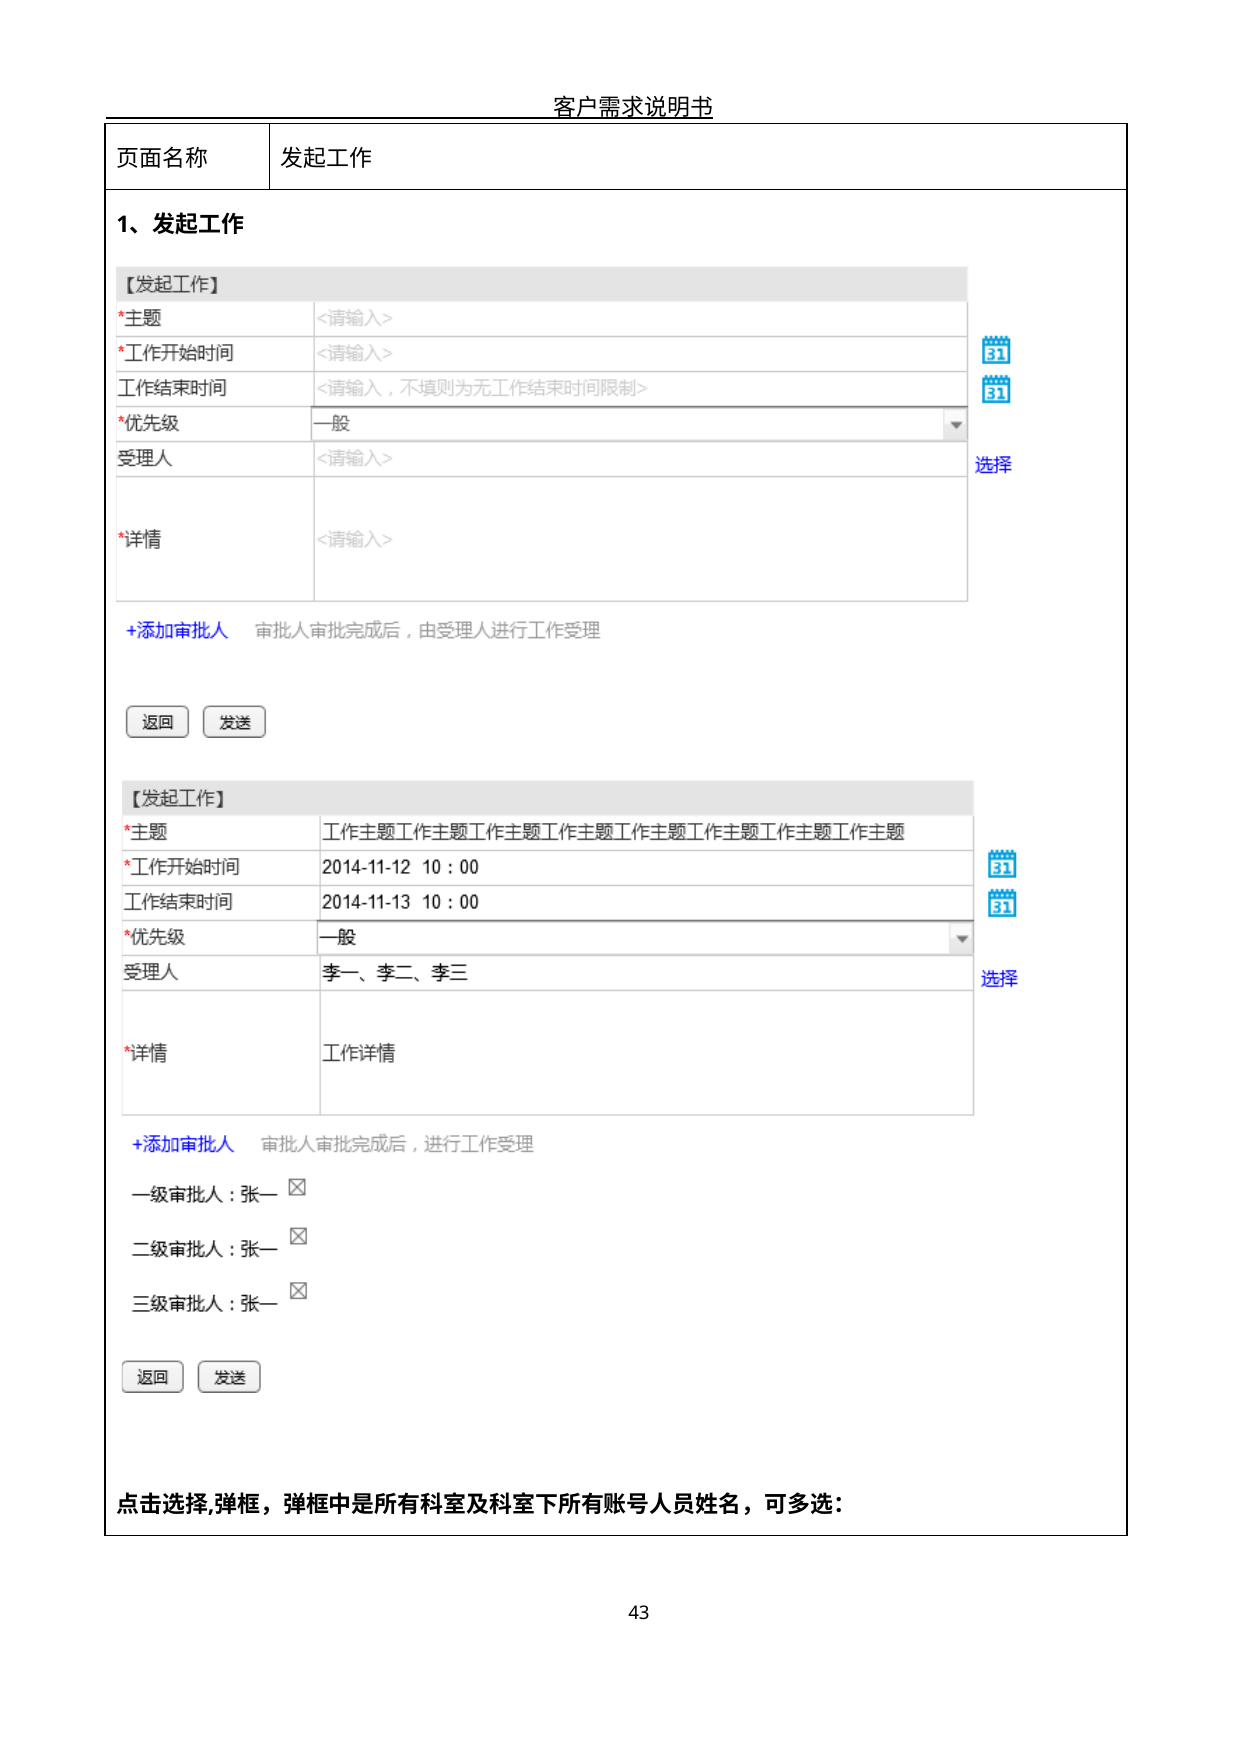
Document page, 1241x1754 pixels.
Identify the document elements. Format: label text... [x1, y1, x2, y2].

table_cell 发起工作 [270, 124, 1126, 189]
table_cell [106, 190, 1126, 1535]
table_cell 页面名称 [106, 124, 269, 189]
picture [121, 780, 1022, 1393]
picture [116, 266, 1016, 738]
